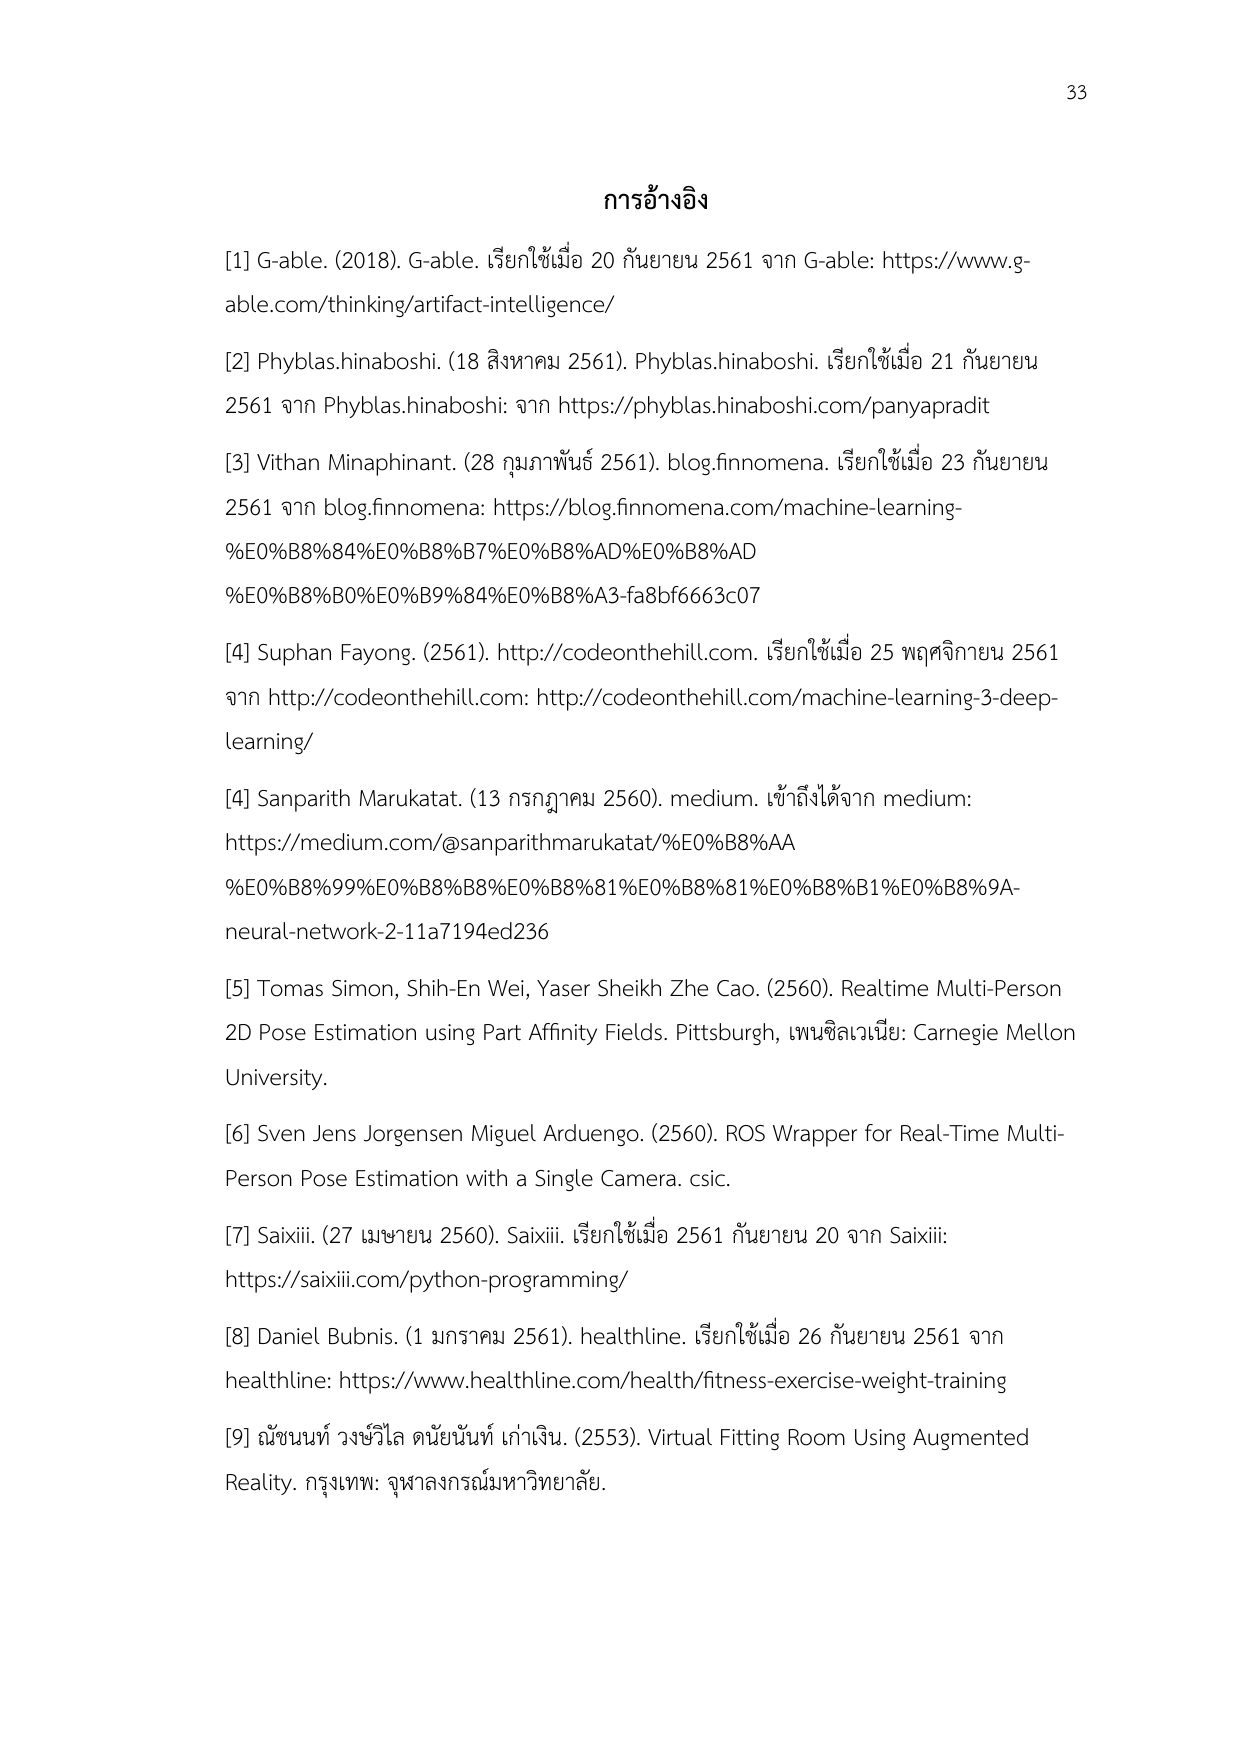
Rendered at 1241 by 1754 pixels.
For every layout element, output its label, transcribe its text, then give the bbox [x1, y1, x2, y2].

subtitle การอ้างอิง [225, 176, 1087, 226]
